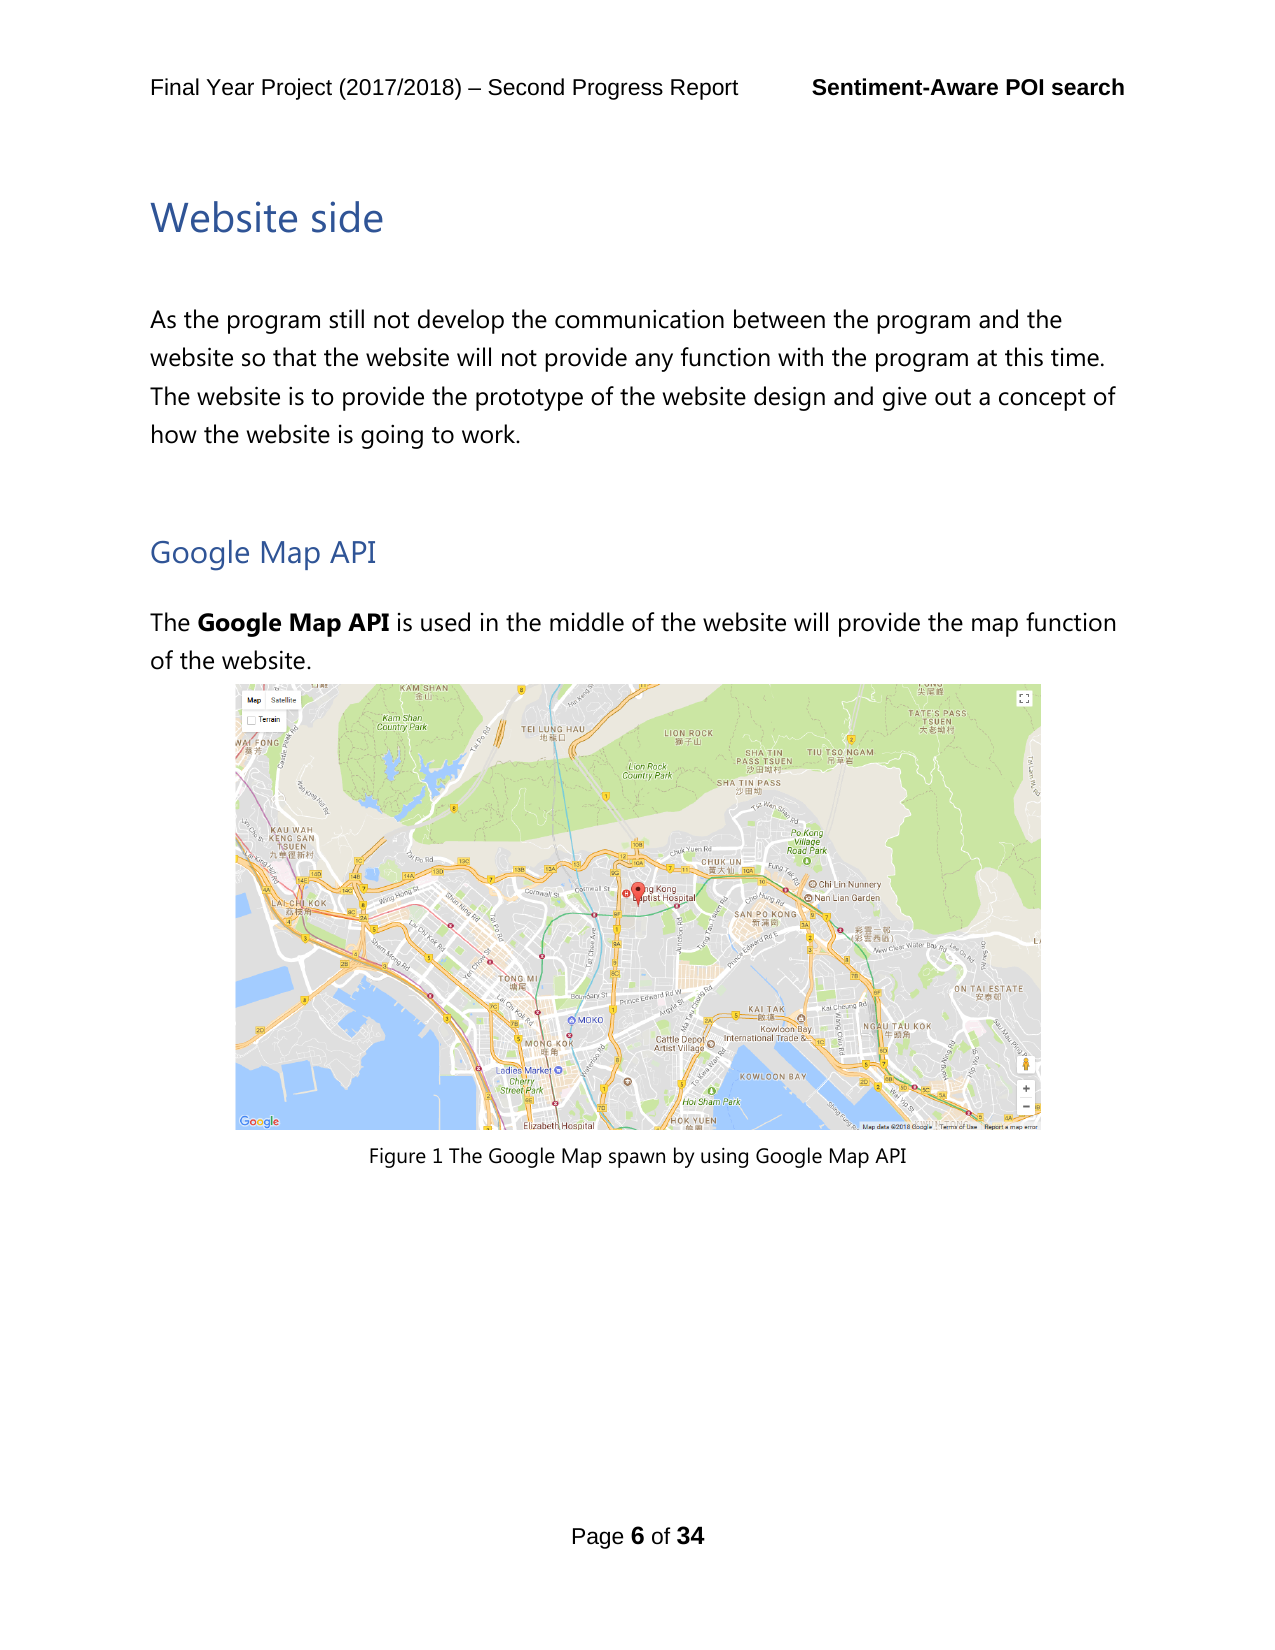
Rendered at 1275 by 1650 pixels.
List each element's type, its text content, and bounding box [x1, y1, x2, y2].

subtitle Website side [150, 187, 1125, 243]
subtitle Google Map API [150, 530, 1125, 571]
text Figure 1 The Google Map spawn by using Google Map API [150, 1141, 1125, 1169]
text As the program still not develop the communication between the program and the website so that the website will not provide any function with the program at this time. The website is to provide the prototype of the website design and give out a concept of how the website is going to work. [150, 302, 1125, 449]
text The Google Map API is used in the middle of the website will provide the map function of the website. [150, 605, 1125, 676]
picture [229, 681, 1046, 1137]
